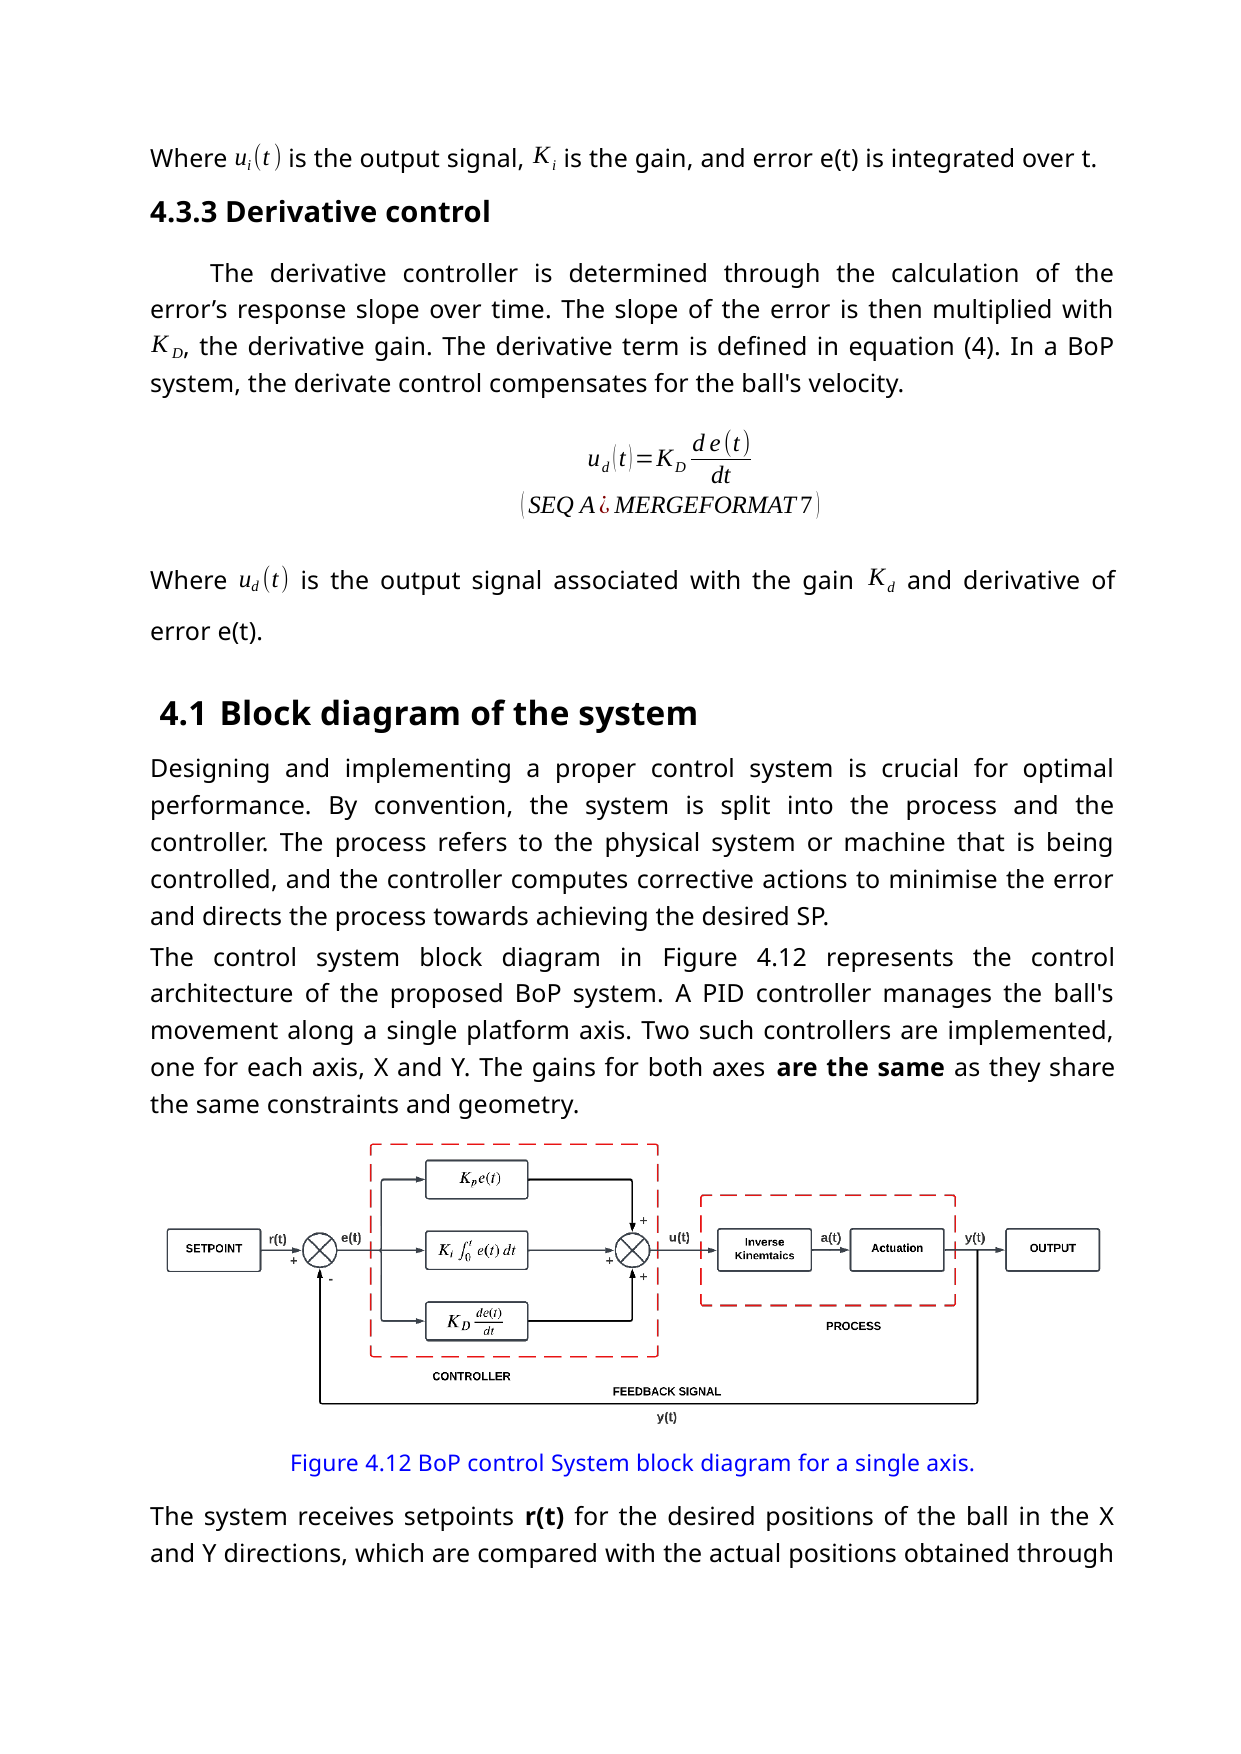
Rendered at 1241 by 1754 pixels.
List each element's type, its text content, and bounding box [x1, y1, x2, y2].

subtitle Derivative control [150, 192, 1116, 231]
text Designing and implementing a proper control system is crucial for optimal performance. By convention, the system is split into the process and the controller. The process refers to the physical system or machine that is being controlled, and the controller computes corrective actions to minimise the error and directs the process towards achieving the desired SP. [150, 751, 1116, 932]
text Where is the output signal associated with the gain and derivative of error e(t). [150, 563, 1116, 648]
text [150, 1499, 1116, 1570]
picture [150, 1127, 1116, 1445]
subtitle Block diagram of the system [159, 690, 1116, 735]
text Where is the output signal, is the gain, and error e(t) is integrated over t. [150, 141, 1116, 175]
text The derivative controller is determined through the calculation of the error’s response slope over time. The slope of the error is then multiplied with , the derivative gain. The derivative term is defined in equation (4). In a BoP system, the derivate control compensates for the ball's velocity. [150, 255, 1116, 400]
